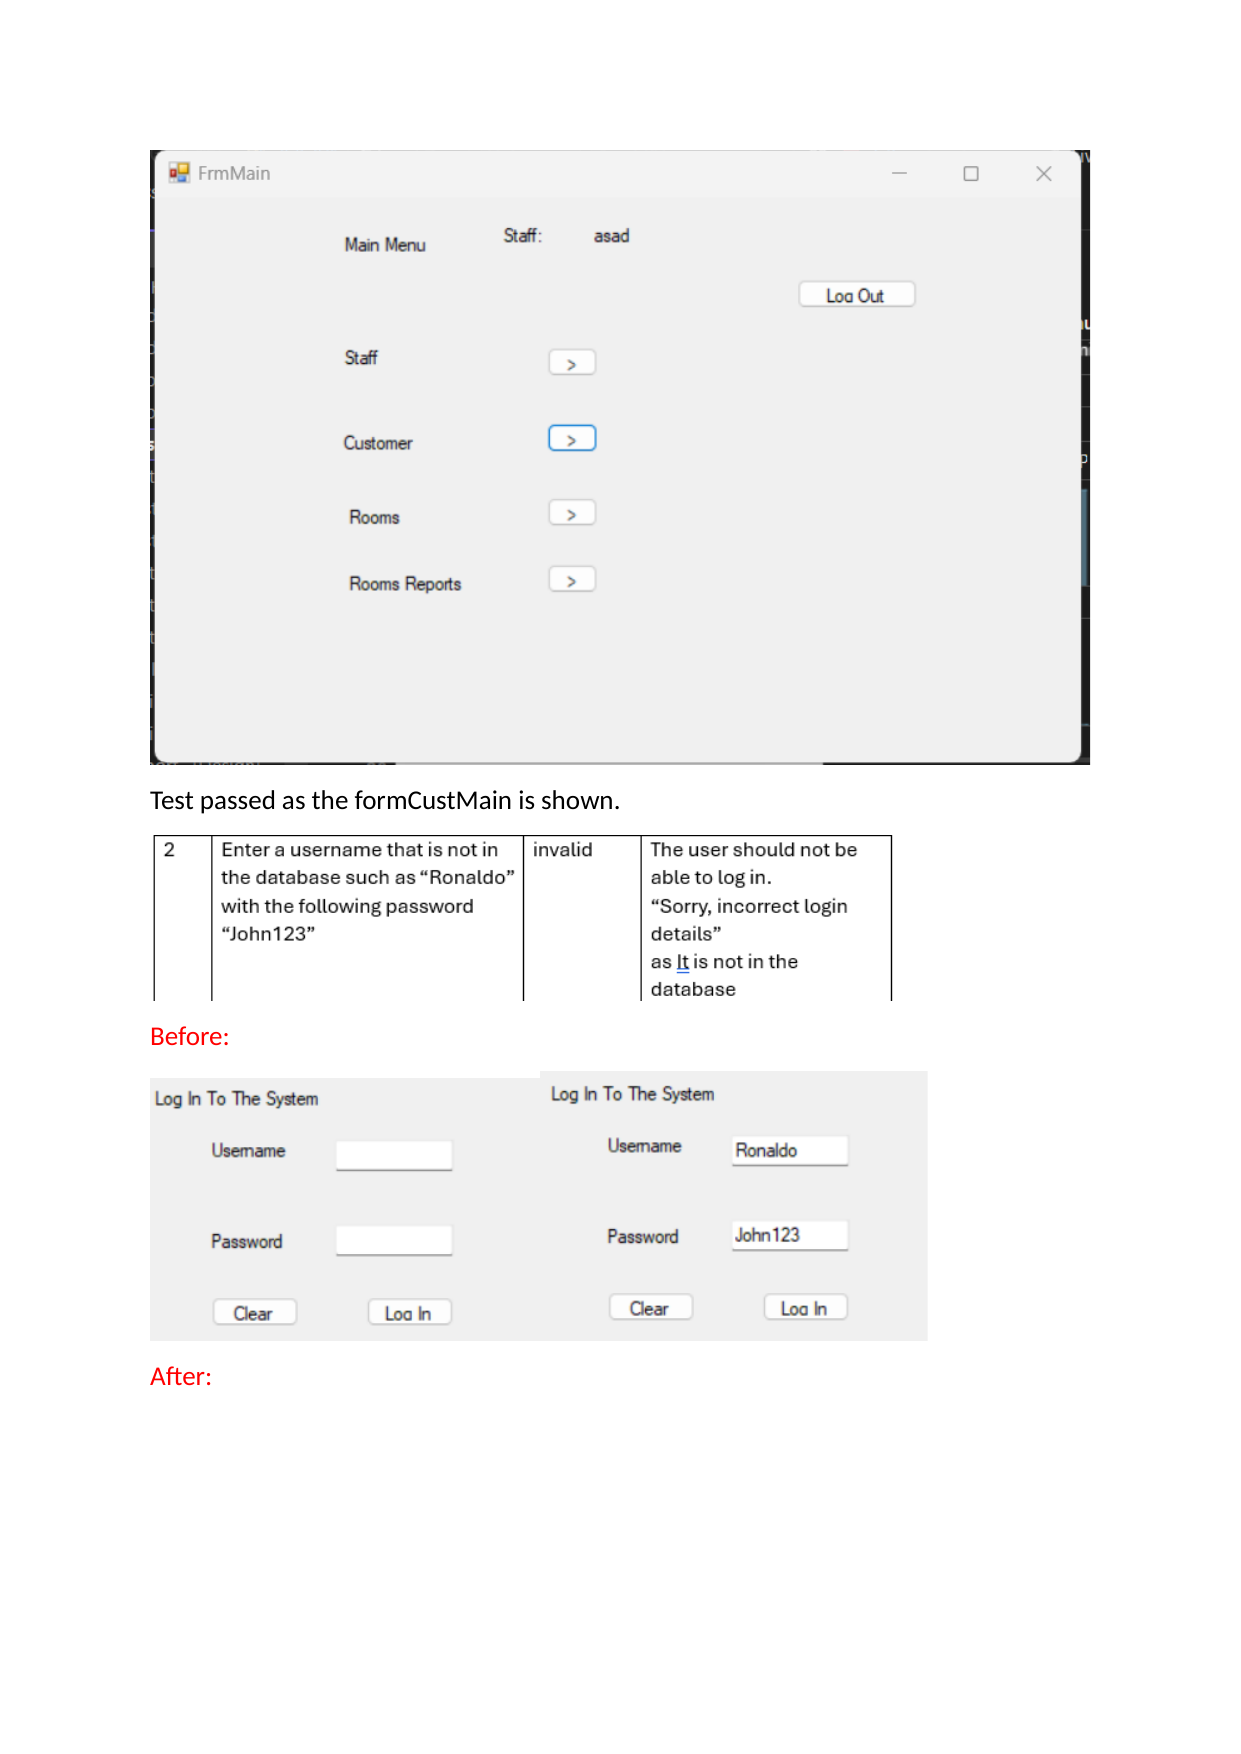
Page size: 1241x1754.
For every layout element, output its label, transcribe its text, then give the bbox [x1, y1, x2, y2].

picture [150, 1071, 928, 1341]
text Test passed as the formCustMain is shown. [150, 783, 1090, 816]
picture [150, 150, 1091, 765]
text After: [150, 1359, 1090, 1392]
picture [150, 835, 896, 1001]
text Before: [150, 1019, 1090, 1052]
